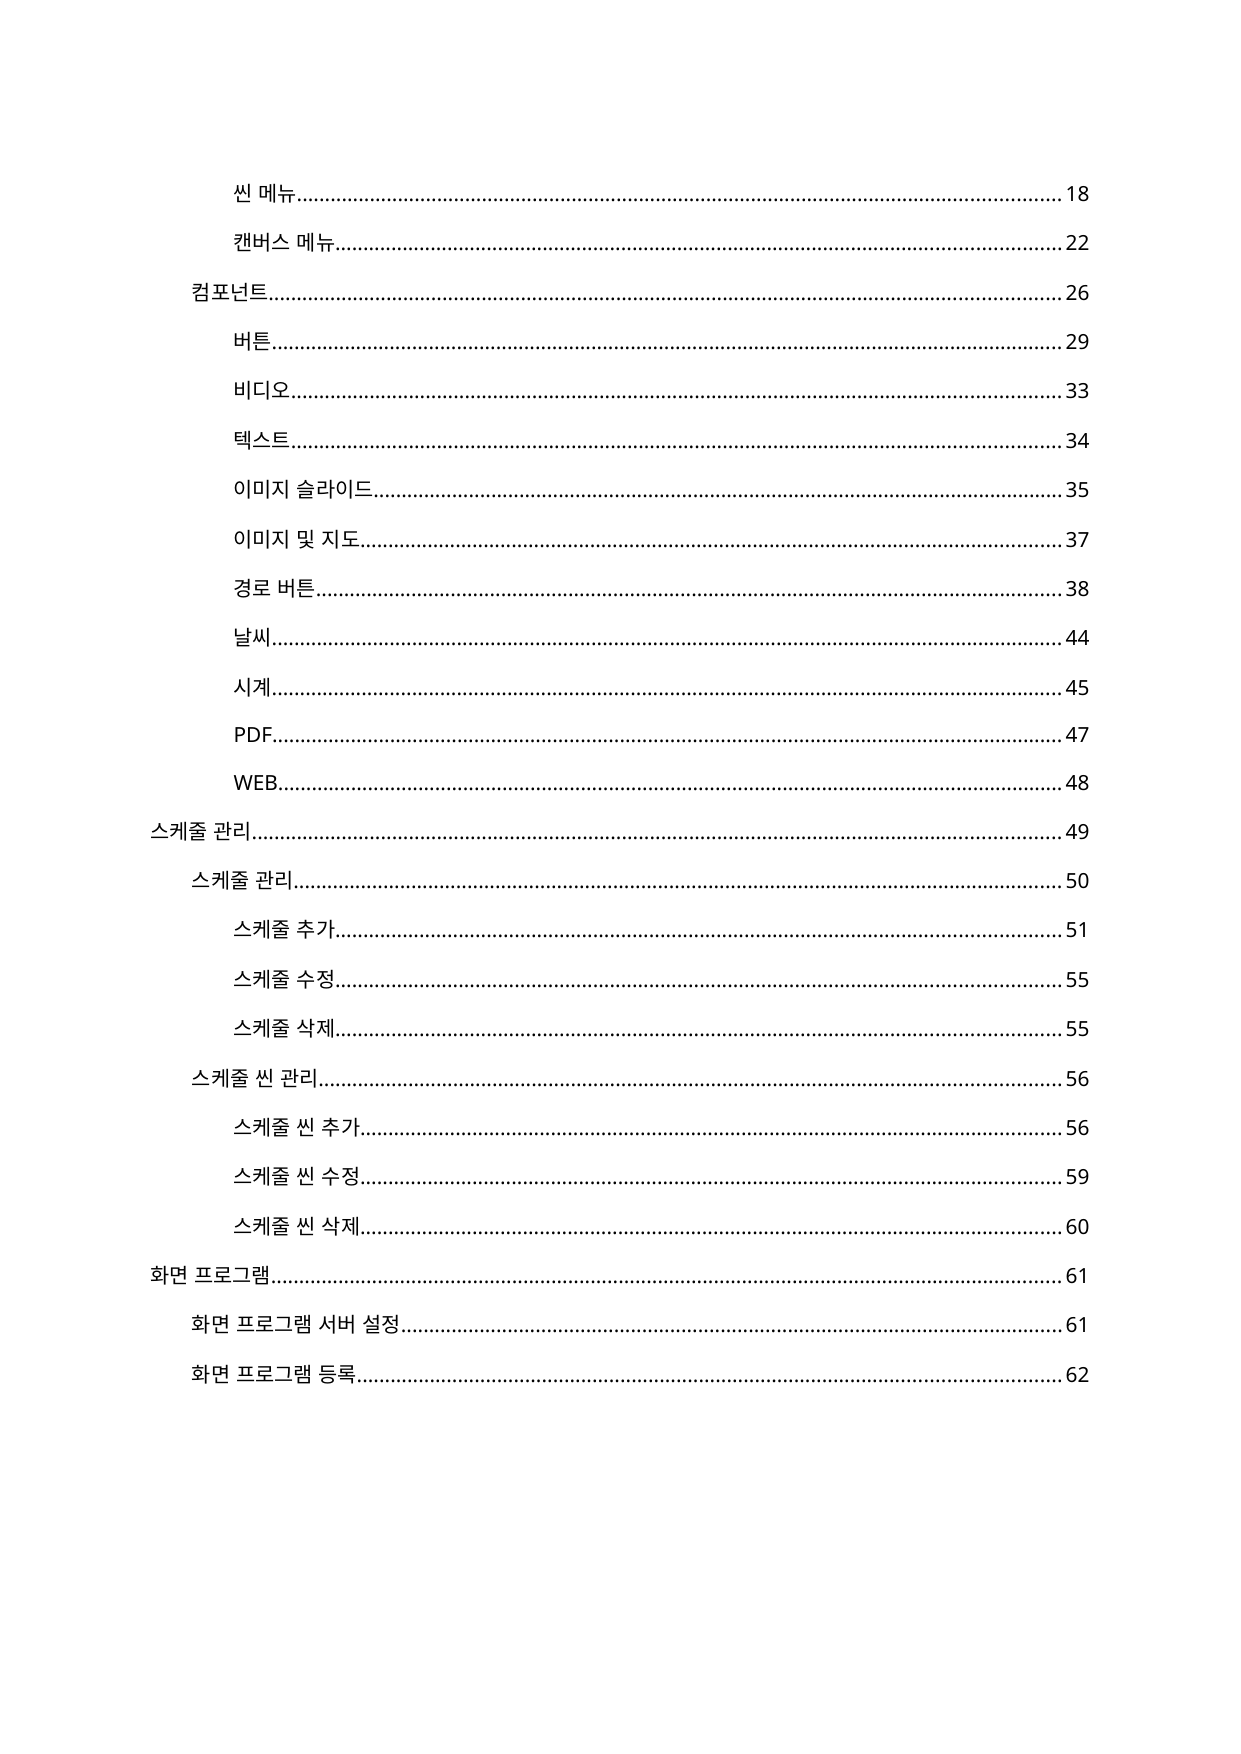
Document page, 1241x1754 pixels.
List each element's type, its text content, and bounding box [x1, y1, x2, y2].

text 화면 프로그램 등록 62 [192, 1358, 1090, 1388]
text 텍스트 34 [233, 424, 1090, 454]
text 씬 메뉴 18 [233, 177, 1090, 207]
text 비디오 33 [233, 375, 1090, 405]
text 캔버스 메뉴 22 [233, 227, 1090, 257]
text 스케줄 씬 삭제 60 [233, 1210, 1090, 1240]
text 이미지 슬라이드 35 [233, 473, 1090, 504]
text 시계 45 [233, 671, 1090, 701]
text 컴포넌트 26 [192, 276, 1090, 306]
text WEB 48 [233, 768, 1090, 796]
text 스케줄 관리 50 [192, 864, 1090, 894]
text 스케줄 삭제 55 [233, 1012, 1090, 1043]
text 이미지 및 지도 37 [233, 523, 1090, 553]
text 스케줄 씬 관리 56 [192, 1062, 1090, 1092]
text 날씨 44 [233, 622, 1090, 652]
text 스케줄 씬 수정 59 [233, 1161, 1090, 1191]
text 스케줄 씬 추가 56 [233, 1111, 1090, 1141]
text 화면 프로그램 서버 설정 61 [192, 1309, 1090, 1339]
text 버튼 29 [233, 325, 1090, 356]
text 경로 버튼 38 [233, 572, 1090, 602]
text 스케줄 관리 49 [150, 815, 1090, 845]
text PDF 47 [233, 720, 1090, 749]
text 스케줄 추가 51 [233, 914, 1090, 944]
text 화면 프로그램 61 [150, 1259, 1090, 1289]
text 스케줄 수정 55 [233, 963, 1090, 993]
